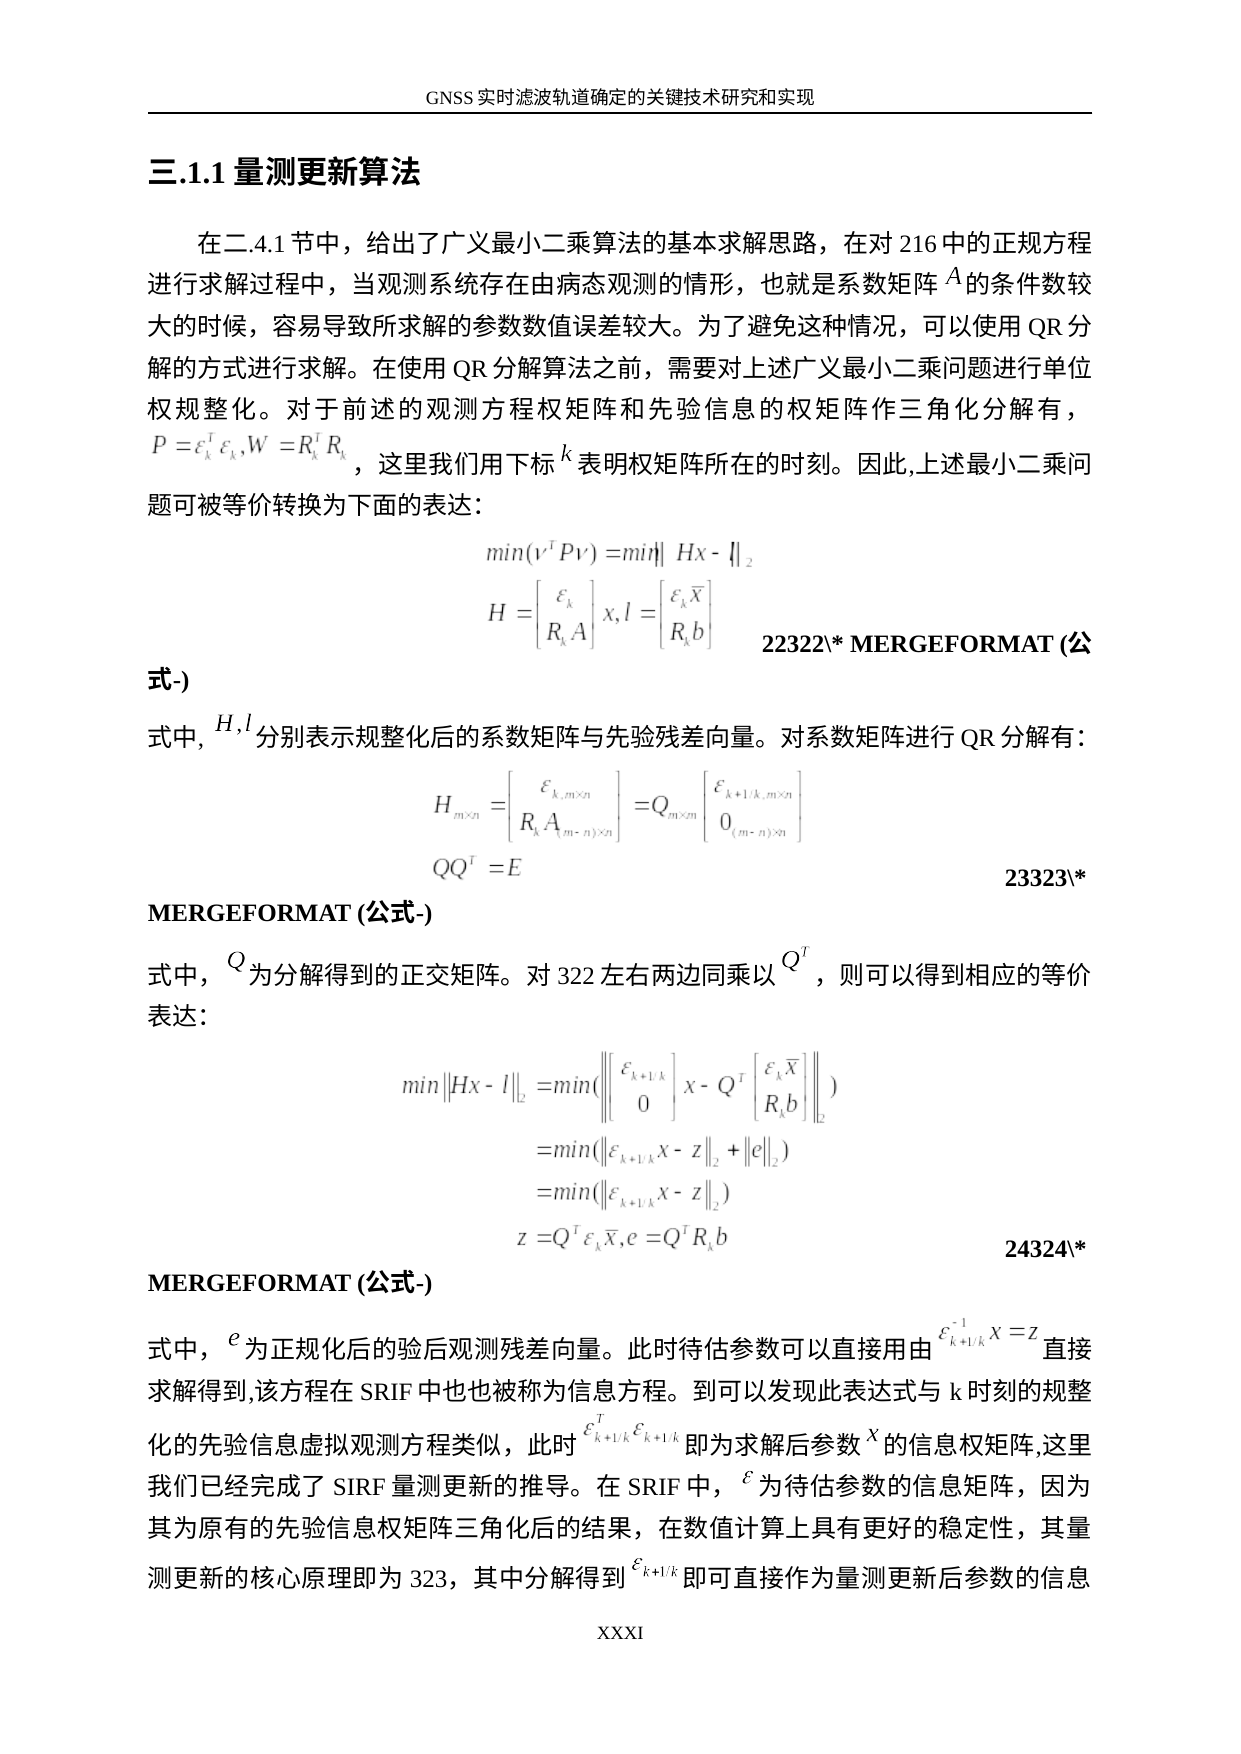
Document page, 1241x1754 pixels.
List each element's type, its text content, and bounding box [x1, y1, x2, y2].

text 量测更新算法 [148, 148, 1092, 193]
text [148, 1312, 1092, 1595]
text 式中，为分解得到的正交矩阵。对 左右两边同乘以，则可以得到相应的等价表达： [148, 941, 1092, 1033]
text 式中, 分别表示规整化后的系数矩阵与先验残差向量。对系数矩阵进行QR分解有： [148, 708, 1092, 754]
text 在2.4.1节中，给出了广义最小二乘算法的基本求解思路，在对中的正规方程进行求解过程中，当观测系统存在由病态观测的情形，也就是系数矩阵的条件数较大的时候，容易导致所求解的参数数值误差较大。为了避免这种情况，可以使用QR分解的方式进行求解。在使用QR分解算法之前，需要对上述广义最小二乘问题进行单位权规整化。对于前述的观测方程权矩阵和先验信息的权矩阵作三角化分解有， ，这里我们用下标表明权矩阵所在的时刻。因此,上述最小二乘问题可被等价转换为下面的表达： [148, 218, 1092, 522]
